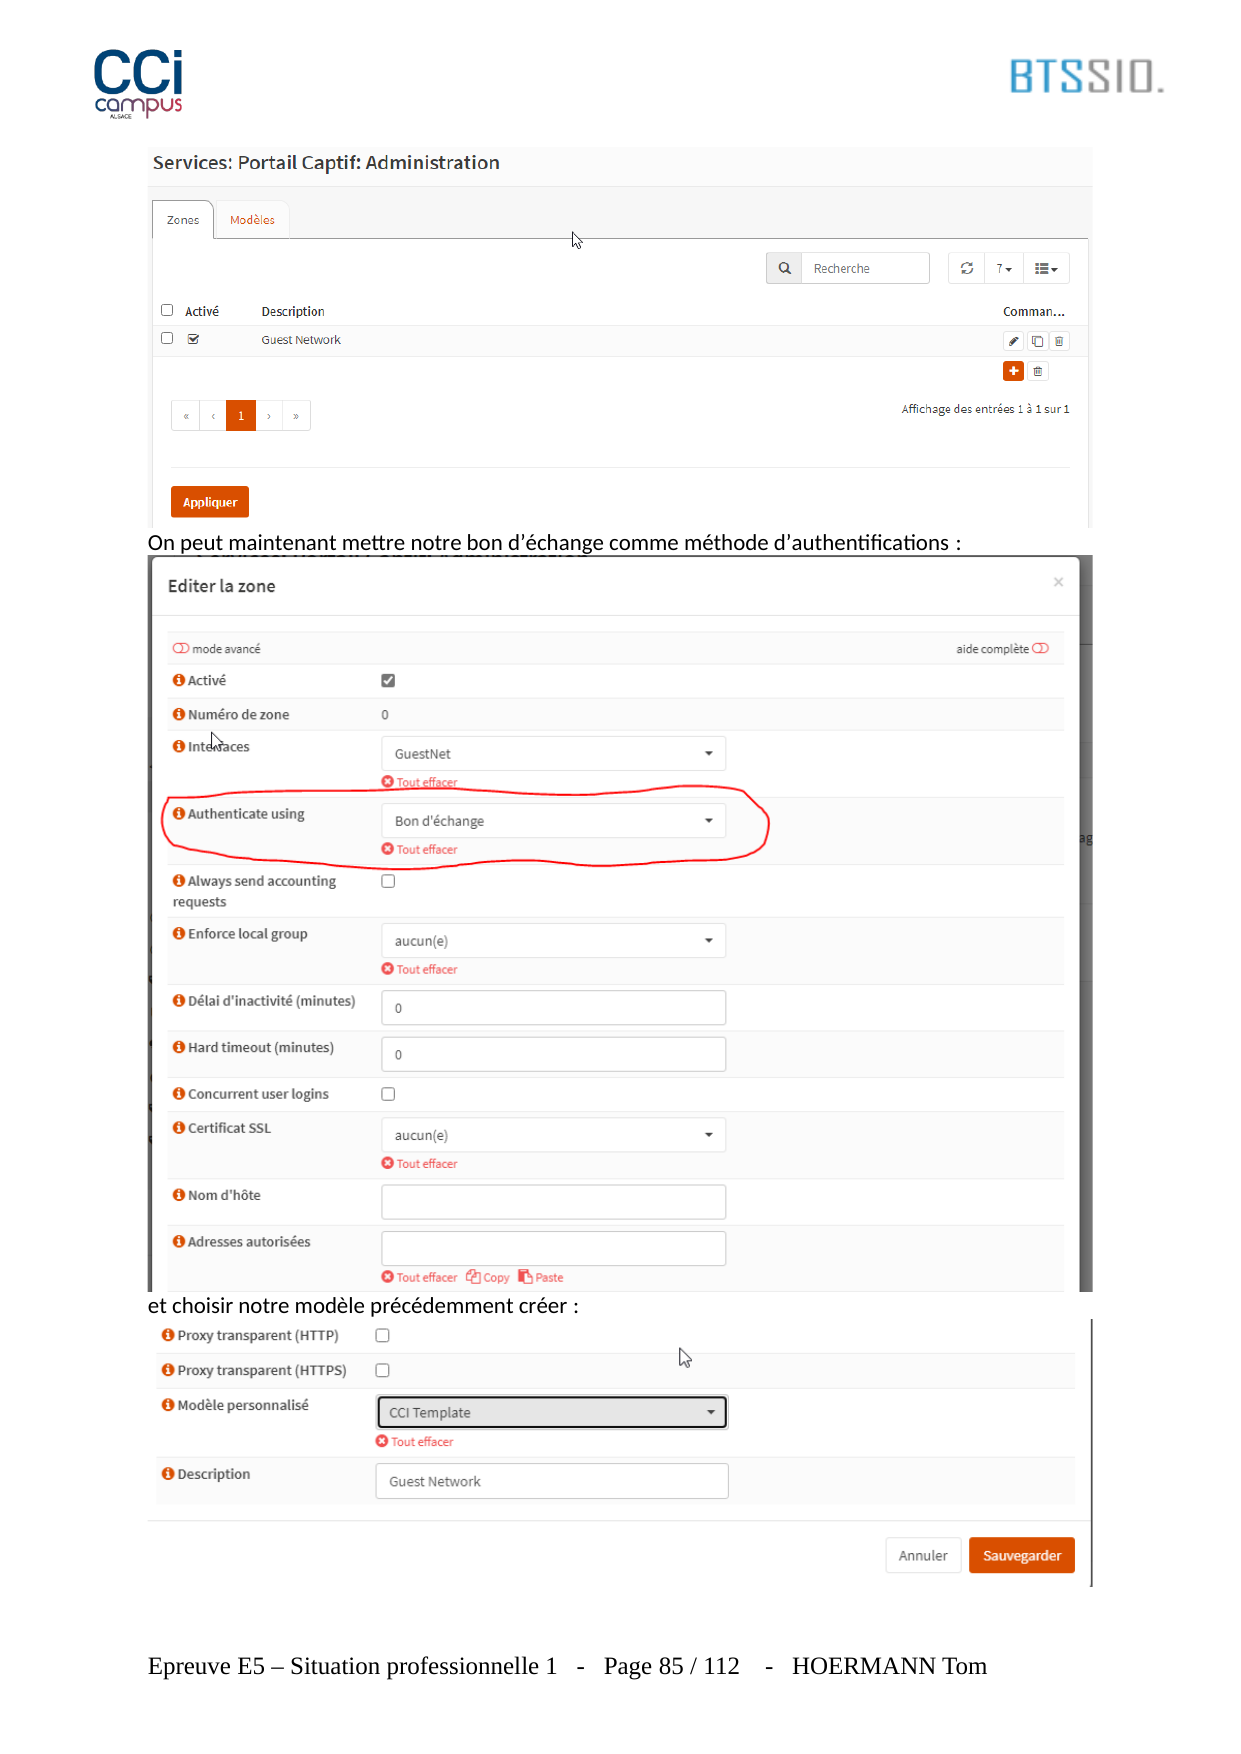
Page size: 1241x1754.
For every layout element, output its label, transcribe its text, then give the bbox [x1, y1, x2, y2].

picture [1004, 46, 1169, 104]
text On peut maintenant mettre notre bon d’échange comme méthode d’authentifications : [148, 528, 1093, 555]
picture [147, 147, 1093, 528]
picture [81, 44, 194, 123]
picture [147, 1319, 1093, 1587]
text et choisir notre modèle précédemment créer : [148, 1292, 1093, 1319]
picture [147, 555, 1093, 1292]
